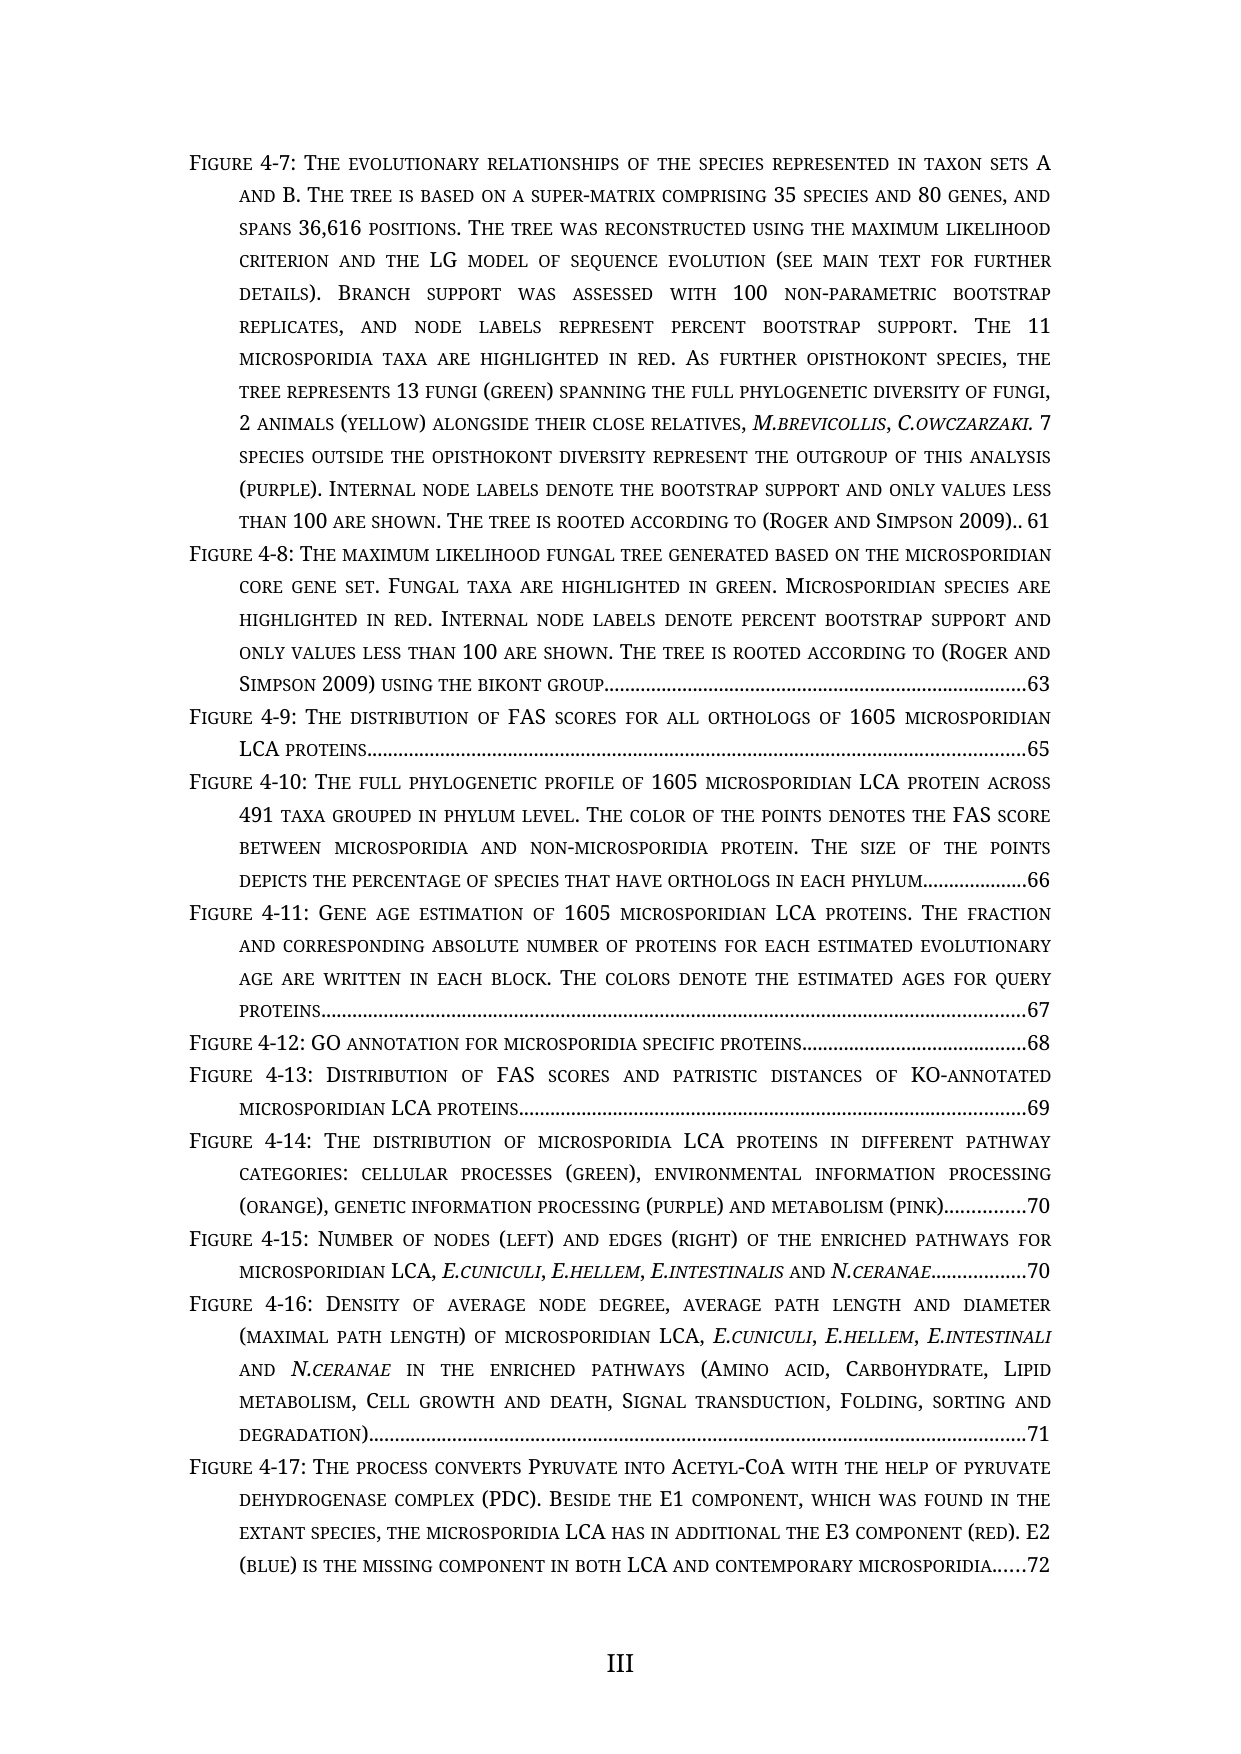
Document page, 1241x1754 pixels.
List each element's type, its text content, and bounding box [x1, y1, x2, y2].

text Figure 4-10: The full phylogenetic profile of 1605 microsporidian LCA protein across 491 taxa grouped in phylum level. The color of the points denotes the FAS score between microsporidia and non-microsporidia protein. The size of the points depicts the percentage of species that have orthologs in each phylum. 66 [189, 767, 1051, 893]
text Figure 4-15: Number of nodes (left) and edges (right) of the enriched pathways for microsporidian LCA, E.cuniculi, E.hellem, E.intestinalis and N.ceranae. 70 [189, 1224, 1051, 1285]
text Figure 4-8: The maximum likelihood fungal tree generated based on the microsporidian core gene set. Fungal taxa are highlighted in green. Microsporidian species are highlighted in red. Internal node labels denote percent bootstrap support and only values less than 100 are shown. The tree is rooted according to (Roger and Simpson 2009) using the bikont group. 63 [189, 539, 1051, 698]
text Figure 4-13: Distribution of FAS scores and patristic distances of KO-annotated microsporidian LCA proteins. 69 [189, 1061, 1051, 1122]
text Figure 4-12: GO annotation for microsporidia specific proteins. 68 [189, 1028, 1051, 1056]
text Figure 4-9: The distribution of FAS scores for all orthologs of 1605 microsporidian LCA proteins. 65 [189, 702, 1051, 763]
text Figure 4-11: Gene age estimation of 1605 microsporidian LCA proteins. The fraction and corresponding absolute number of proteins for each estimated evolutionary age are written in each block. The colors denote the estimated ages for query proteins. 67 [189, 898, 1051, 1024]
text Figure 4-14: The distribution of microsporidia LCA proteins in different pathway categories: cellular processes (green), environmental information processing (orange), genetic information processing (purple) and metabolism (pink). 70 [189, 1126, 1051, 1219]
text Figure 4-7: The evolutionary relationships of the species represented in taxon sets A and B. The tree is based on a super-matrix comprising 35 species and 80 genes, and spans 36,616 positions. The tree was reconstructed using the maximum likelihood criterion and the LG model of sequence evolution (see main text for further details). Branch support was assessed with 100 non-parametric bootstrap replicates, and node labels represent percent bootstrap support. The 11 microsporidia taxa are highlighted in red. As further opisthokont species, the tree represents 13 fungi (green) spanning the full phylogenetic diversity of fungi, 2 animals (yellow) alongside their close relatives, M.brevicollis, C.owczarzaki. 7 species outside the opisthokont diversity represent the outgroup of this analysis (purple). Internal node labels denote the bootstrap support and only values less than 100 are shown. The tree is rooted according to (Roger and Simpson 2009). 61 [189, 148, 1051, 535]
text Figure 4-16: Density of average node degree, average path length and diameter (maximal path length) of microsporidian LCA, E.cuniculi, E.hellem, E.intestinali and N.ceranae in the enriched pathways (Amino acid, Carbohydrate, Lipid metabolism, Cell growth and death, Signal transduction, Folding, sorting and degradation). 71 [189, 1289, 1051, 1448]
text Figure 4-17: The process converts Pyruvate into Acetyl-CoA with the help of pyruvate dehydrogenase complex (PDC). Beside the E1 component, which was found in the extant species, the microsporidia LCA has in additional the E3 component (red). E2 (blue) is the missing component in both LCA and contemporary microsporidia. 72 [189, 1452, 1051, 1578]
